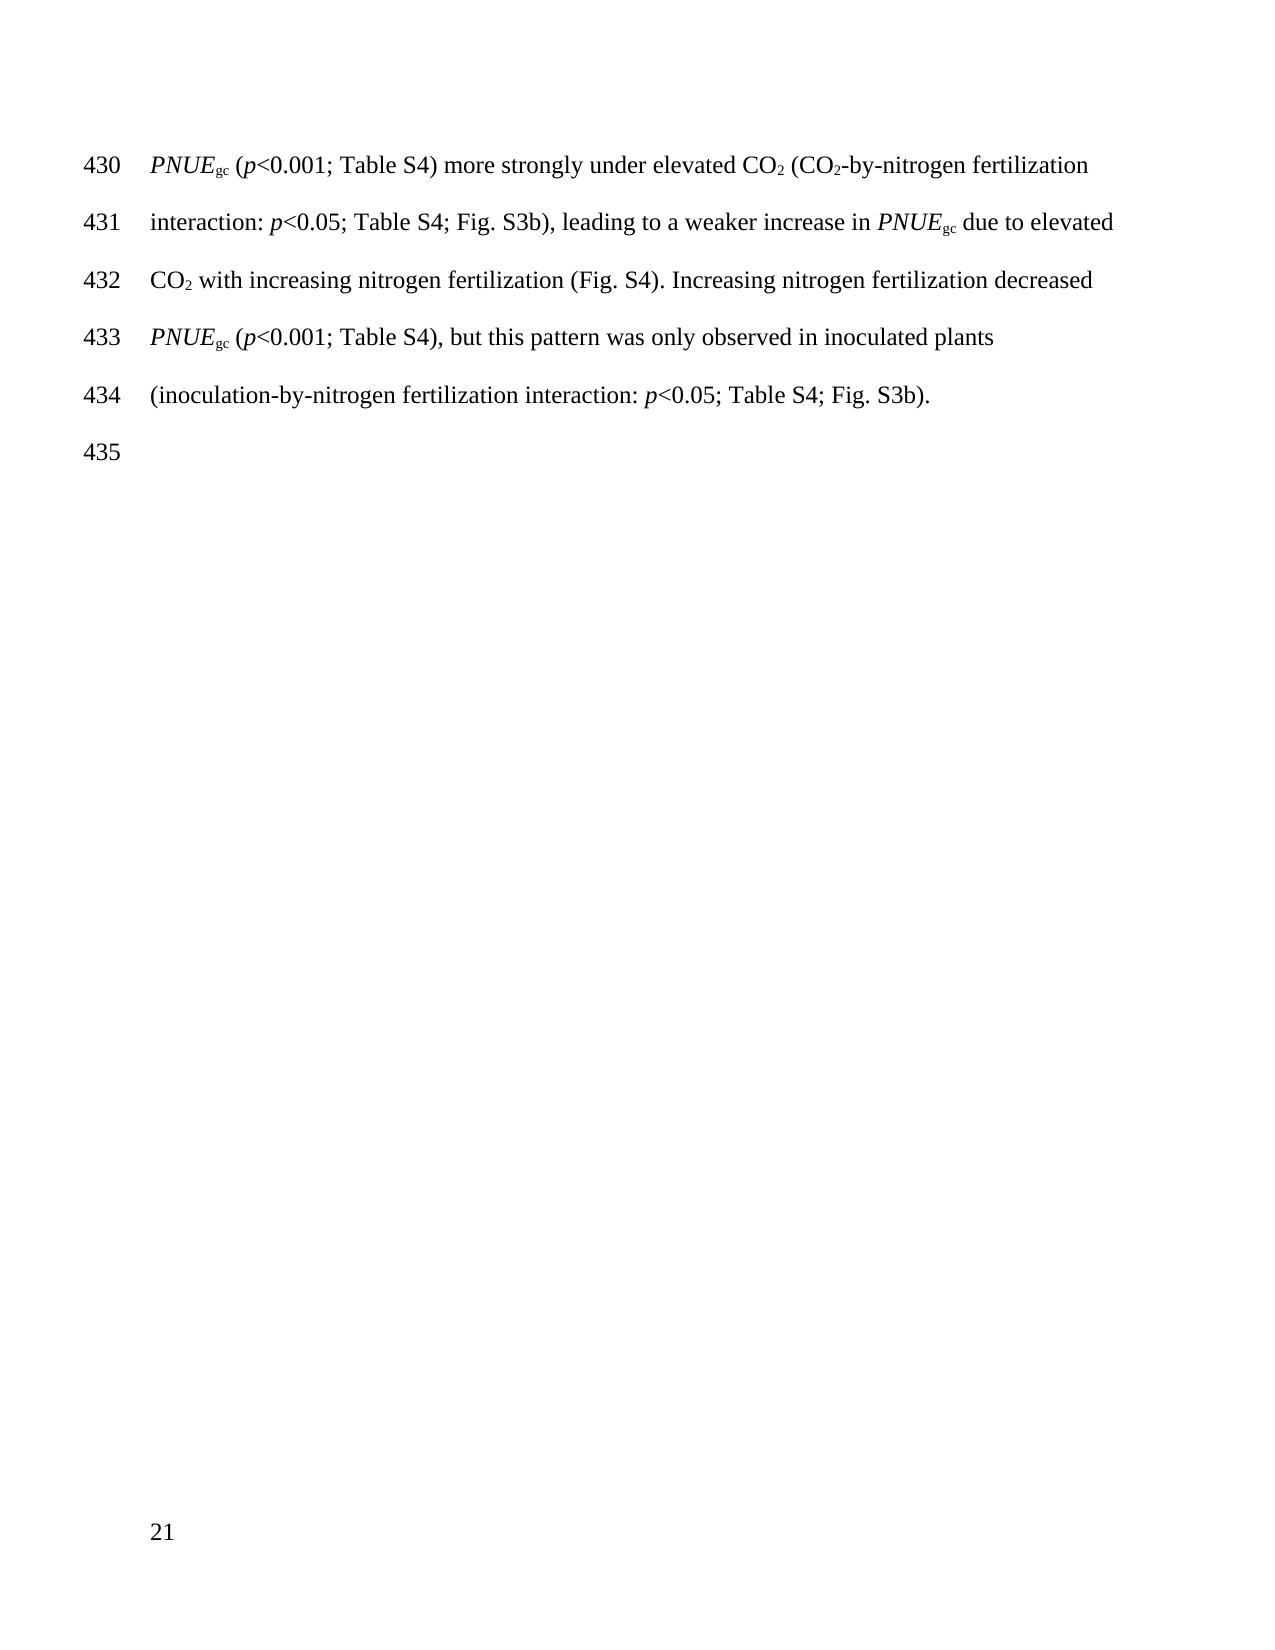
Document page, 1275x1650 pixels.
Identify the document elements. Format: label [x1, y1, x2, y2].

text [150, 150, 1125, 409]
